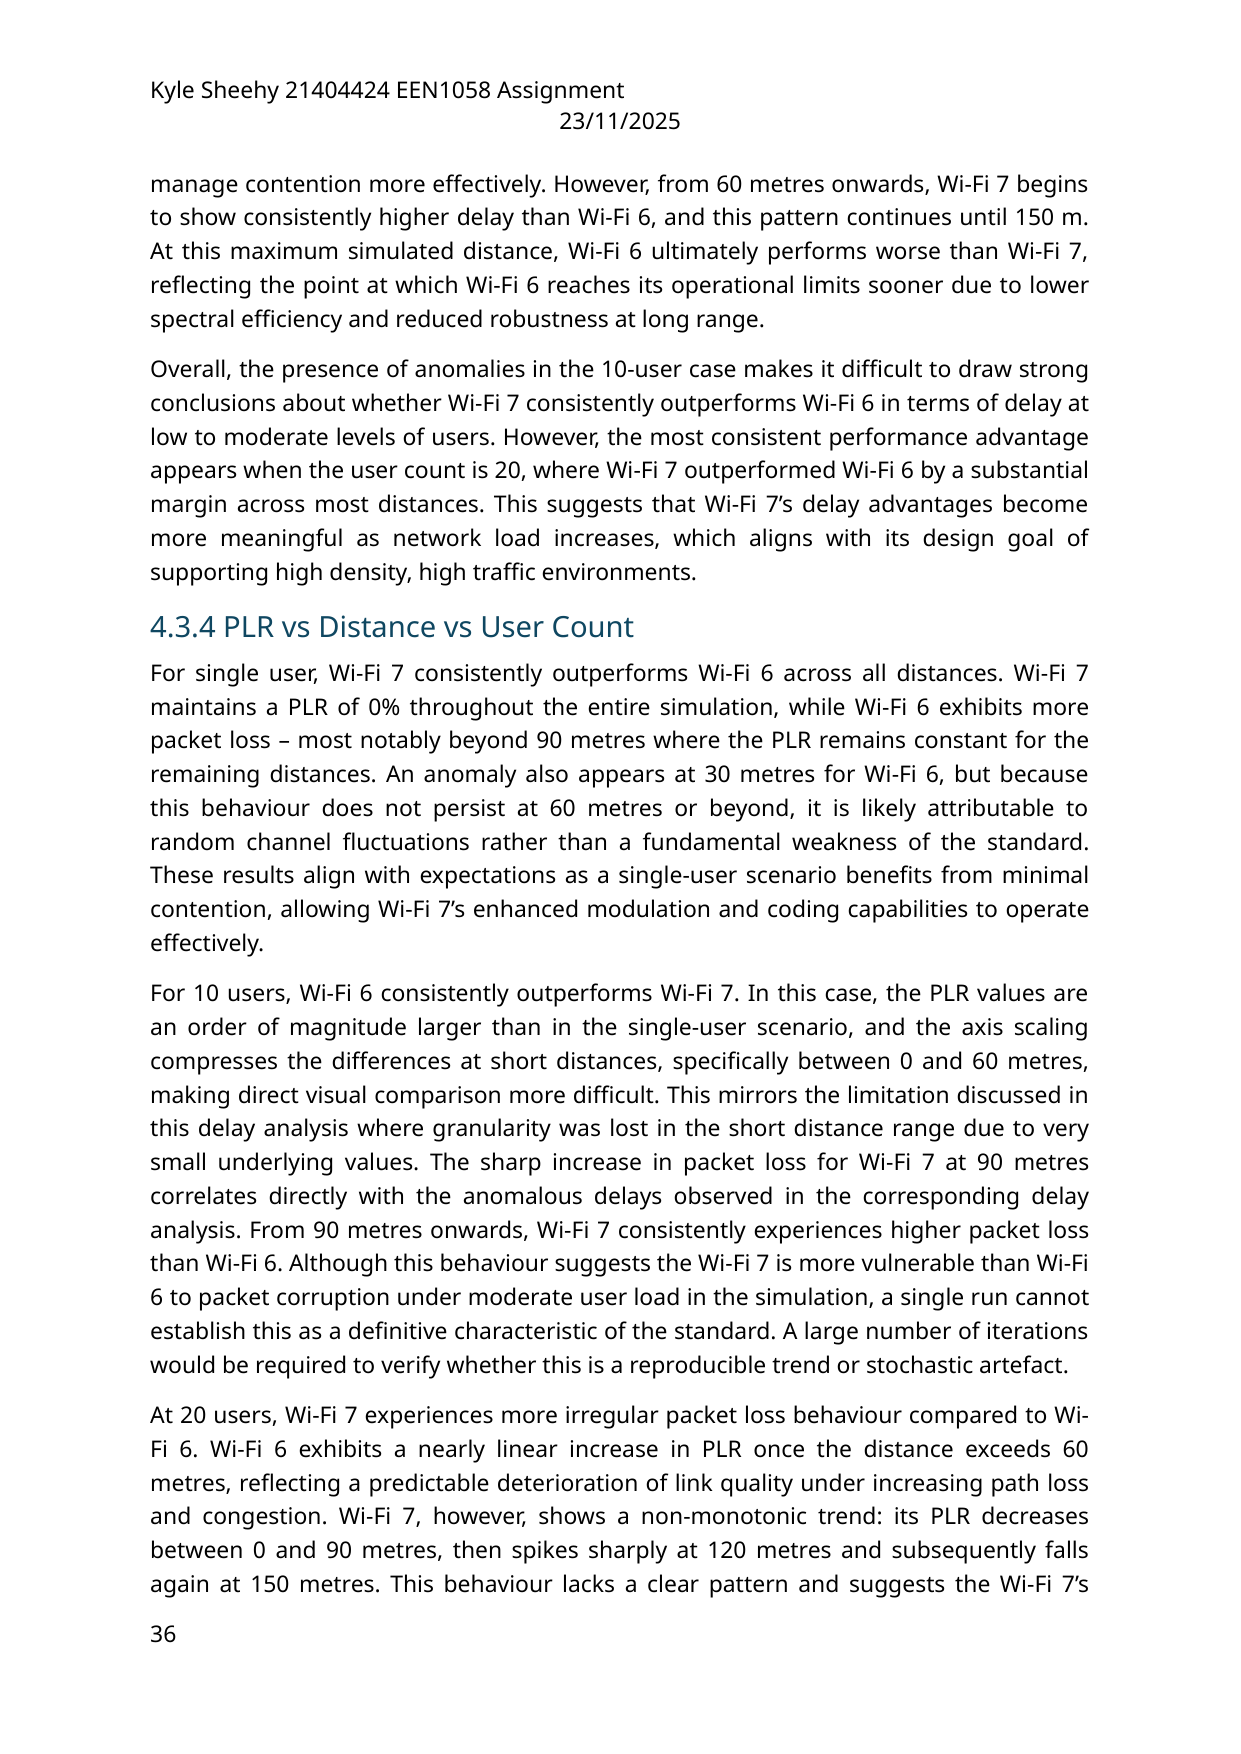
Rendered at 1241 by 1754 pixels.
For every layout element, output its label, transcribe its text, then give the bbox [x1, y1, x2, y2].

text For single user, Wi-Fi 7 consistently outperforms Wi-Fi 6 across all distances. Wi-Fi 7 maintains a PLR of 0% throughout the entire simulation, while Wi-Fi 6 exhibits more packet loss – most notably beyond 90 metres where the PLR remains constant for the remaining distances. An anomaly also appears at 30 metres for Wi-Fi 6, but because this behaviour does not persist at 60 metres or beyond, it is likely attributable to random channel fluctuations rather than a fundamental weakness of the standard. These results align with expectations as a single-user scenario benefits from minimal contention, allowing Wi-Fi 7’s enhanced modulation and coding capabilities to operate effectively. [150, 657, 1090, 958]
subtitle 4.3.4 PLR vs Distance vs User Count [150, 606, 1090, 646]
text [150, 1399, 1090, 1599]
text Overall, the presence of anomalies in the 10-user case makes it difficult to draw strong conclusions about whether Wi-Fi 7 consistently outperforms Wi-Fi 6 in terms of delay at low to moderate levels of users. However, the most consistent performance advantage appears when the user count is 20, where Wi-Fi 7 outperformed Wi-Fi 6 by a substantial margin across most distances. This suggests that Wi-Fi 7’s delay advantages become more meaningful as network load increases, which aligns with its design goal of supporting high density, high traffic environments. [150, 353, 1090, 587]
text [150, 167, 1090, 334]
text For 10 users, Wi-Fi 6 consistently outperforms Wi-Fi 7. In this case, the PLR values are an order of magnitude larger than in the single-user scenario, and the axis scaling compresses the differences at short distances, specifically between 0 and 60 metres, making direct visual comparison more difficult. This mirrors the limitation discussed in this delay analysis where granularity was lost in the short distance range due to very small underlying values. The sharp increase in packet loss for Wi-Fi 7 at 90 metres correlates directly with the anomalous delays observed in the corresponding delay analysis. From 90 metres onwards, Wi-Fi 7 consistently experiences higher packet loss than Wi-Fi 6. Although this behaviour suggests the Wi-Fi 7 is more vulnerable than Wi-Fi 6 to packet corruption under moderate user load in the simulation, a single run cannot establish this as a definitive characteristic of the standard. A large number of iterations would be required to verify whether this is a reproducible trend or stochastic artefact. [150, 977, 1090, 1380]
